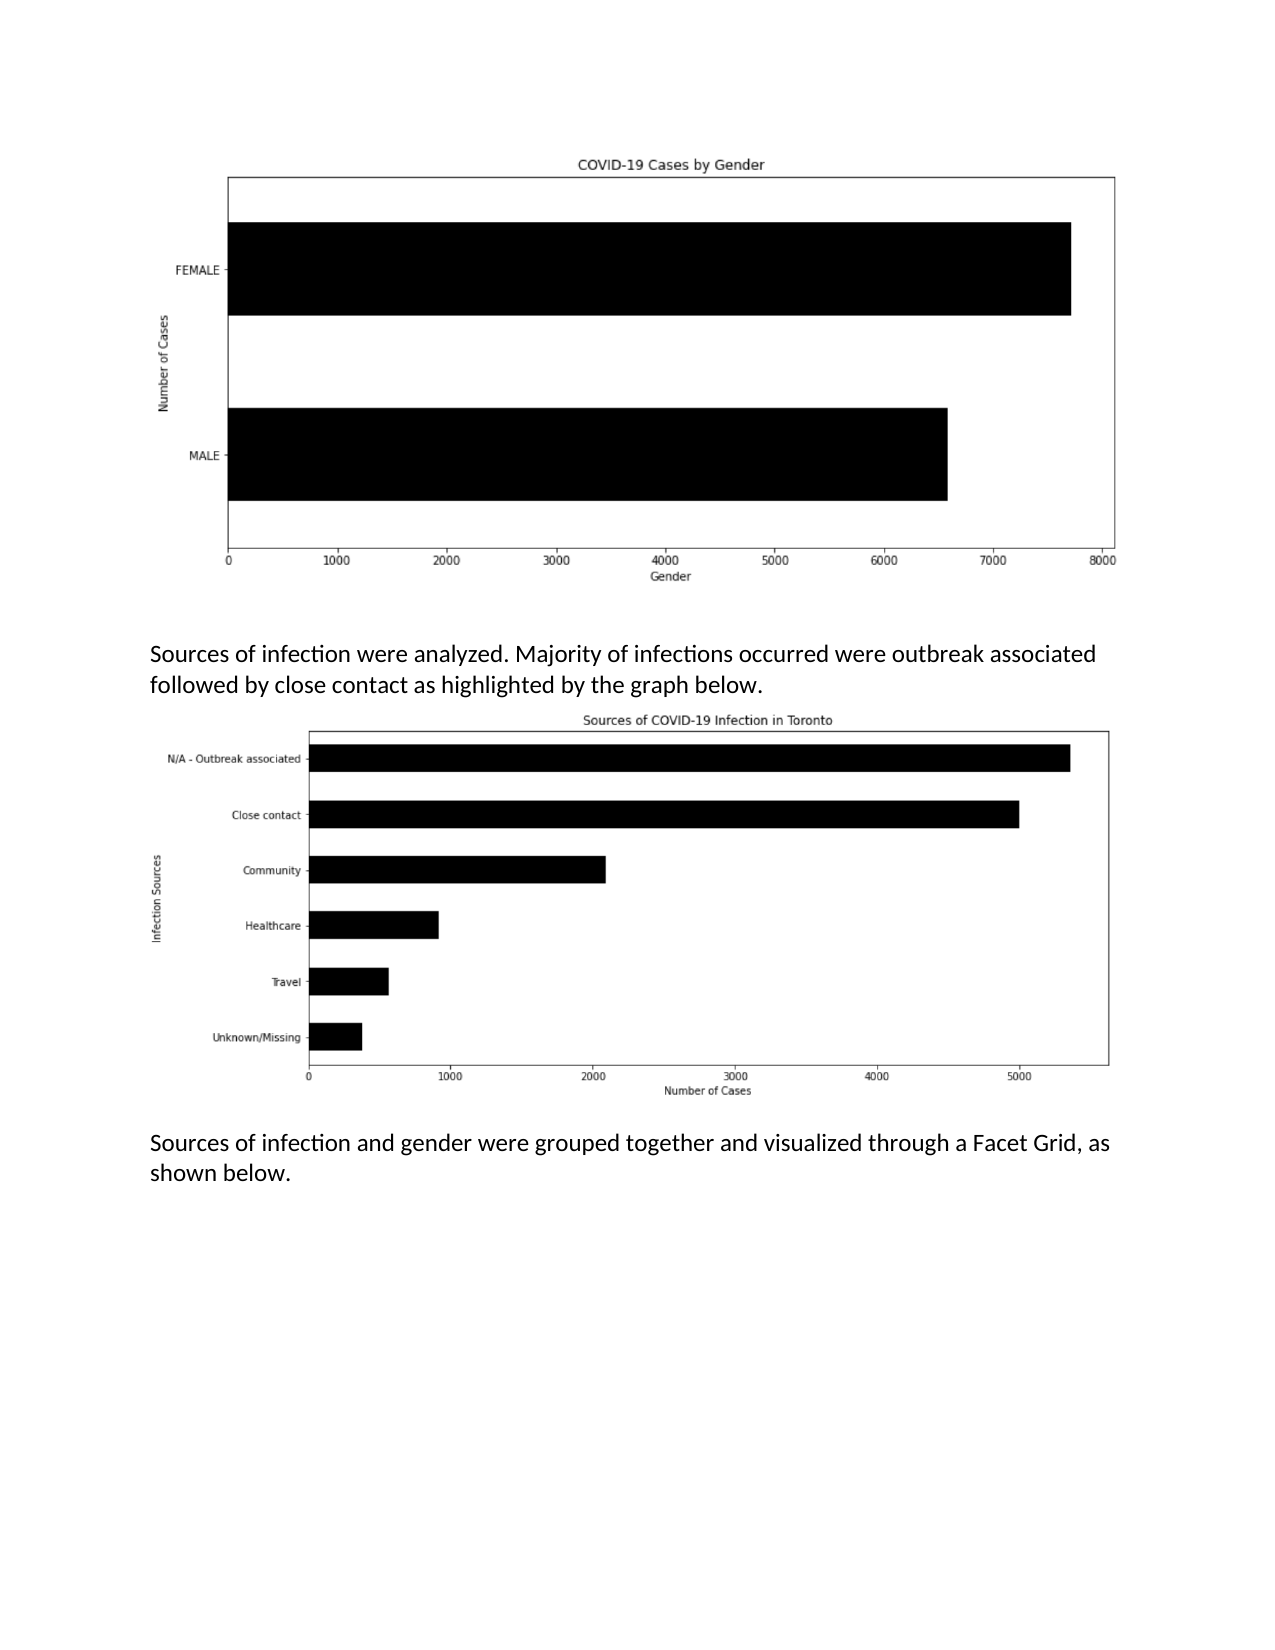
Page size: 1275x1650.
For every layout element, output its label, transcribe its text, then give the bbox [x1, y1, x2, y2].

text Sources of infection were analyzed. Majority of infections occurred were outbreak associated followed by close contact as highlighted by the graph below. [150, 638, 1125, 699]
picture [140, 709, 1112, 1099]
picture [150, 150, 1122, 583]
